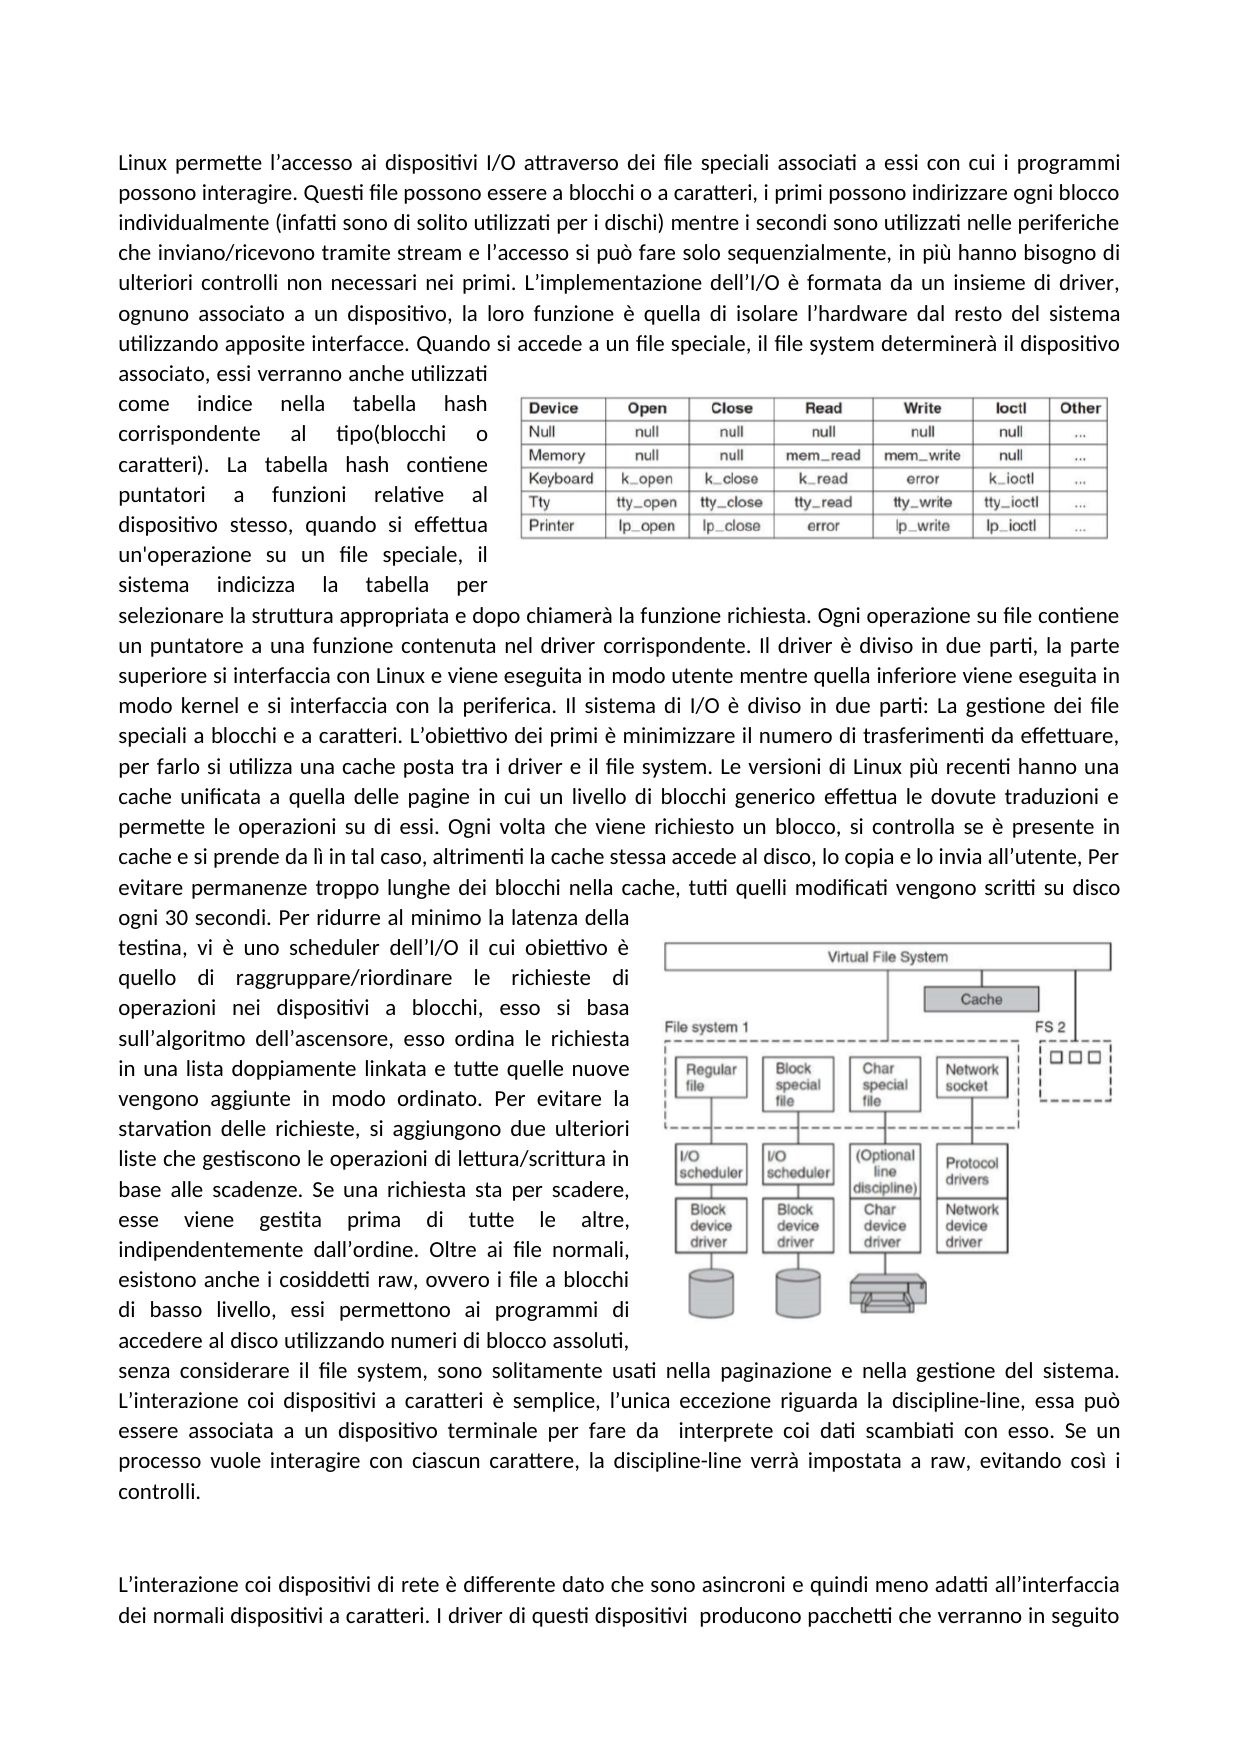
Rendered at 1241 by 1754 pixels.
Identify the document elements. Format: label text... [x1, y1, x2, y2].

picture [507, 380, 1123, 556]
text Linux permette l’accesso ai dispositivi I/O attraverso dei file speciali associati a essi con cui i programmi possono interagire. Questi file possono essere a blocchi o a caratteri, i primi possono indirizzare ogni blocco individualmente (infatti sono di solito utilizzati per i dischi) mentre i secondi sono utilizzati nelle periferiche che inviano/ricevono tramite stream e l’accesso si può fare solo sequenzialmente, in più hanno bisogno di ulteriori controlli non necessari nei primi. L’implementazione dell’I/O è formata da un insieme di driver, ognuno associato a un dispositivo, la loro funzione è quella di isolare l’hardware dal resto del sistema utilizzando apposite interfacce. Quando si accede a un file speciale, il file system determinerà il dispositivo associato, essi verranno anche utilizzati come indice nella tabella hash corrispondente al tipo(blocchi o caratteri). La tabella hash contiene puntatori a funzioni relative al dispositivo stesso, quando si effettua un'operazione su un file speciale, il sistema indicizza la tabella per selezionare la struttura appropriata e dopo chiamerà la funzione richiesta. Ogni operazione su file contiene un puntatore a una funzione contenuta nel driver corrispondente. Il driver è diviso in due parti, la parte superiore si interfaccia con Linux e viene eseguita in modo utente mentre quella inferiore viene eseguita in modo kernel e si interfaccia con la periferica. Il sistema di I/O è diviso in due parti: La gestione dei file speciali a blocchi e a caratteri. L’obiettivo dei primi è minimizzare il numero di trasferimenti da effettuare, per farlo si utilizza una cache posta tra i driver e il file system. Le versioni di Linux più recenti hanno una cache unificata a quella delle pagine in cui un livello di blocchi generico effettua le dovute traduzioni e permette le operazioni su di essi. Ogni volta che viene richiesto un blocco, si controlla se è presente in cache e si prende da lì in tal caso, altrimenti la cache stessa accede al disco, lo copia e lo invia all’utente, Per evitare permanenze troppo lunghe dei blocchi nella cache, tutti quelli modificati vengono scritti su disco ogni 30 secondi. Per ridurre al minimo la latenza della testina, vi è uno scheduler dell’I/O il cui obiettivo è quello di raggruppare/riordinare le richieste di operazioni nei dispositivi a blocchi, esso si basa sull’algoritmo dell’ascensore, esso ordina le richiesta in una lista doppiamente linkata e tutte quelle nuove vengono aggiunte in modo ordinato. Per evitare la starvation delle richieste, si aggiungono due ulteriori liste che gestiscono le operazioni di lettura/scrittura in base alle scadenze. Se una richiesta sta per scadere, esse viene gestita prima di tutte le altre, indipendentemente dall’ordine. Oltre ai file normali, esistono anche i cosiddetti raw, ovvero i file a blocchi di basso livello, essi permettono ai programmi di accedere al disco utilizzando numeri di blocco assoluti, senza considerare il file system, sono solitamente usati nella paginazione e nella gestione del sistema. L’interazione coi dispositivi a caratteri è semplice, l’unica eccezione riguarda la discipline-line, essa può essere associata a un dispositivo terminale per fare da interprete coi dati scambiati con esso. Se un processo vuole interagire con ciascun carattere, la discipline-line verrà impostata a raw, evitando così i controlli. [118, 148, 1122, 1505]
picture [649, 924, 1123, 1332]
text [118, 1571, 1122, 1629]
